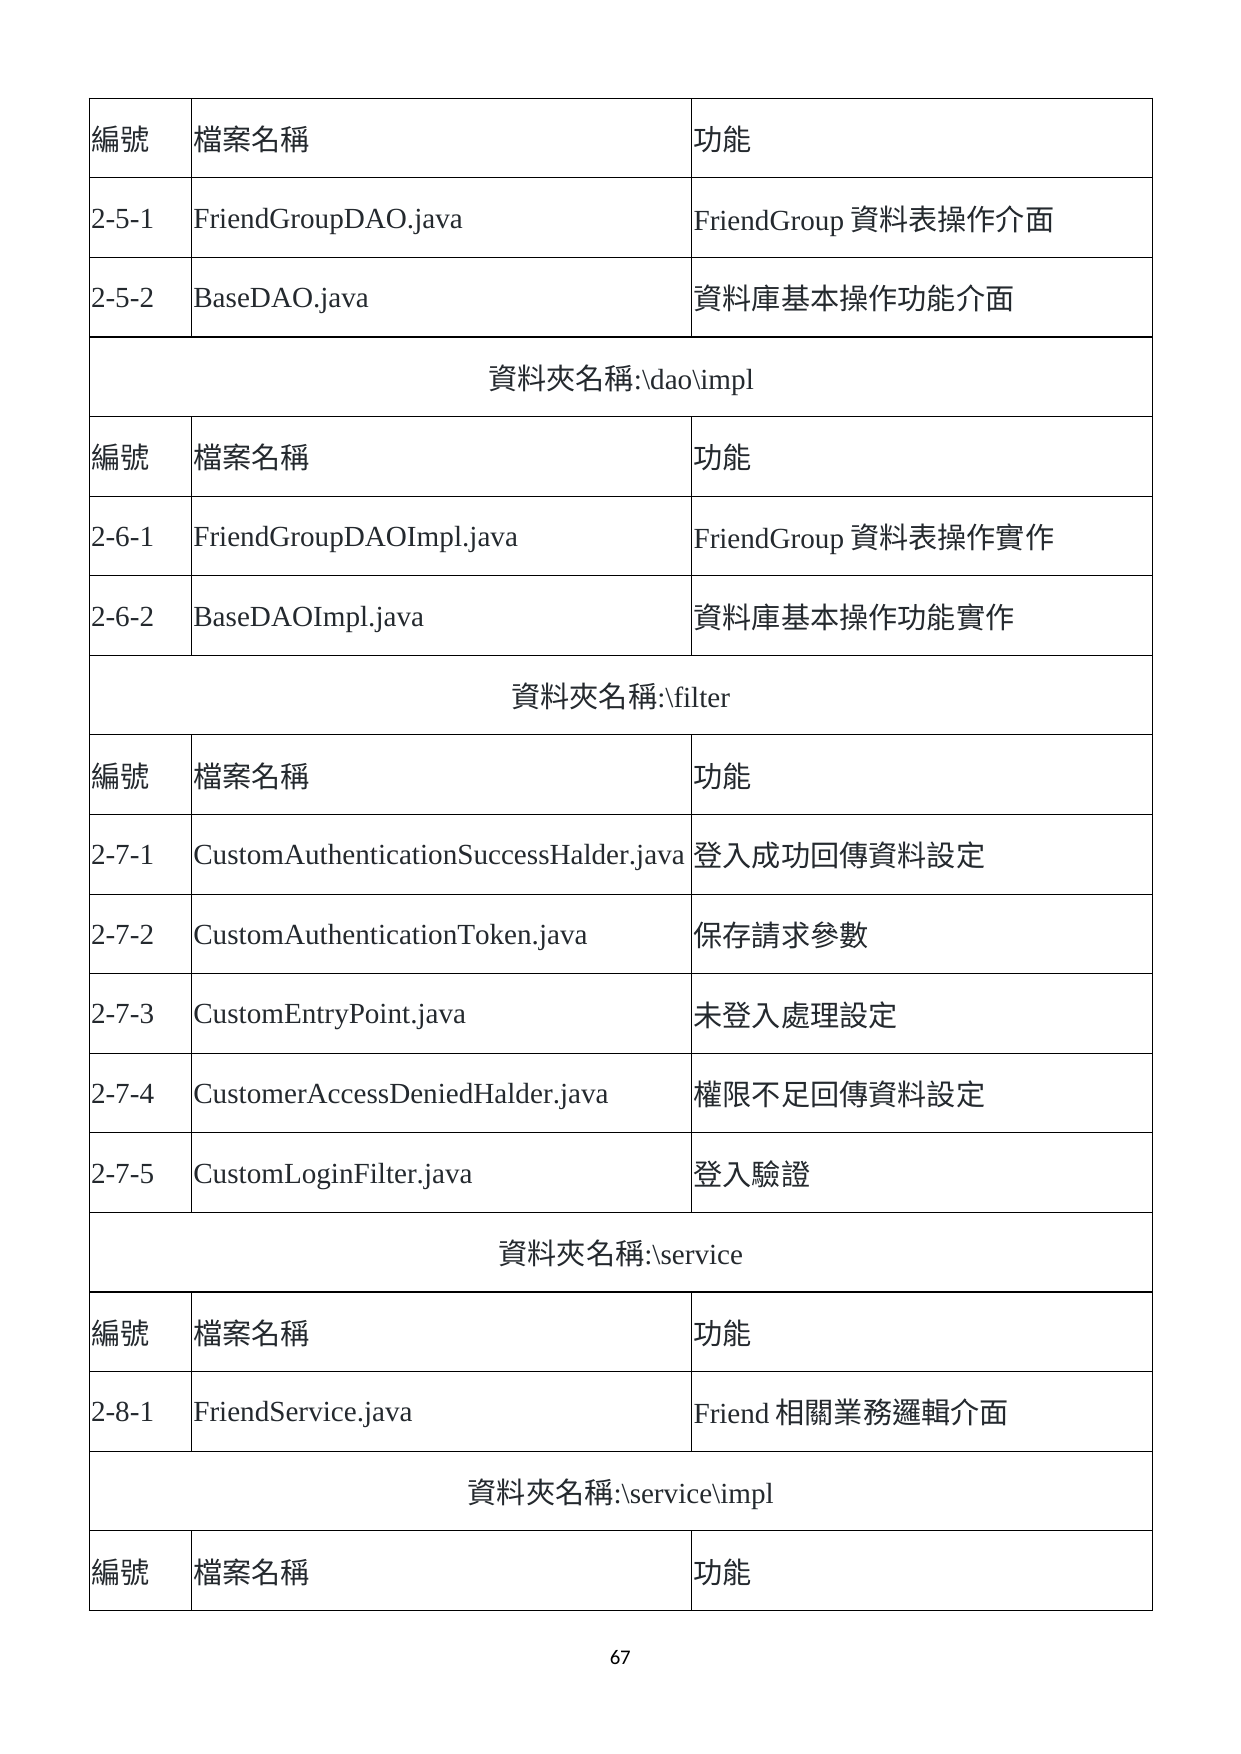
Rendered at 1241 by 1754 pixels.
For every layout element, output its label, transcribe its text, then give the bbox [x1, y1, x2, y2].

table_cell 2-8-1 [90, 1372, 191, 1451]
table_cell FriendService.java [192, 1372, 691, 1451]
table_cell 功能 [692, 417, 1152, 496]
table_cell Friend相關業務邏輯介面 [692, 1372, 1152, 1451]
table_cell CustomEntryPoint.java [192, 974, 691, 1053]
table_cell 2-7-4 [90, 1054, 191, 1132]
table_cell 登入驗證 [692, 1133, 1152, 1212]
table_cell FriendGroup資料表操作實作 [692, 497, 1152, 575]
table_cell 編號 [90, 1531, 191, 1610]
table_cell 2-7-3 [90, 974, 191, 1053]
table_cell CustomAuthenticationToken.java [192, 895, 691, 973]
table_cell 2-5-2 [90, 258, 191, 336]
table_cell 編號 [90, 99, 191, 177]
table_cell BaseDAO.java [192, 258, 691, 336]
table_cell 保存請求參數 [692, 895, 1152, 973]
table_cell 功能 [692, 1293, 1152, 1371]
table_cell 資料庫基本操作功能實作 [692, 576, 1152, 655]
table_cell 功能 [692, 735, 1152, 814]
table_cell 2-7-1 [90, 815, 191, 893]
table_cell 檔案名稱 [192, 417, 691, 496]
table_cell 功能 [692, 99, 1152, 177]
table_cell CustomAuthenticationSuccessHalder.java [192, 815, 691, 893]
table_cell 登入成功回傳資料設定 [692, 815, 1152, 893]
table_cell FriendGroupDAO.java [192, 178, 691, 257]
table_cell 資料夾名稱:\service [90, 1213, 1152, 1291]
table_cell 資料庫基本操作功能介面 [692, 258, 1152, 336]
table_cell 2-6-1 [90, 497, 191, 575]
table_cell 2-6-2 [90, 576, 191, 655]
table_cell 未登入處理設定 [692, 974, 1152, 1053]
table_cell 資料夾名稱:\service\impl [90, 1452, 1152, 1530]
table_cell 資料夾名稱:\filter [90, 656, 1152, 734]
table_cell 功能 [692, 1531, 1152, 1610]
table_cell CustomLoginFilter.java [192, 1133, 691, 1212]
table_cell 檔案名稱 [192, 1531, 691, 1610]
table_cell 權限不足回傳資料設定 [692, 1054, 1152, 1132]
table_cell 編號 [90, 735, 191, 814]
table_cell 2-7-2 [90, 895, 191, 973]
table_cell FriendGroupDAOImpl.java [192, 497, 691, 575]
table_cell BaseDAOImpl.java [192, 576, 691, 655]
table_cell 檔案名稱 [192, 735, 691, 814]
table_cell 2-5-1 [90, 178, 191, 257]
table_cell 2-7-5 [90, 1133, 191, 1212]
table_cell 檔案名稱 [192, 99, 691, 177]
table_cell FriendGroup資料表操作介面 [692, 178, 1152, 257]
table_cell 資料夾名稱:\dao\impl [90, 338, 1152, 416]
table_cell 檔案名稱 [192, 1293, 691, 1371]
table_cell 編號 [90, 417, 191, 496]
table_cell CustomerAccessDeniedHalder.java [192, 1054, 691, 1132]
table_cell 編號 [90, 1293, 191, 1371]
